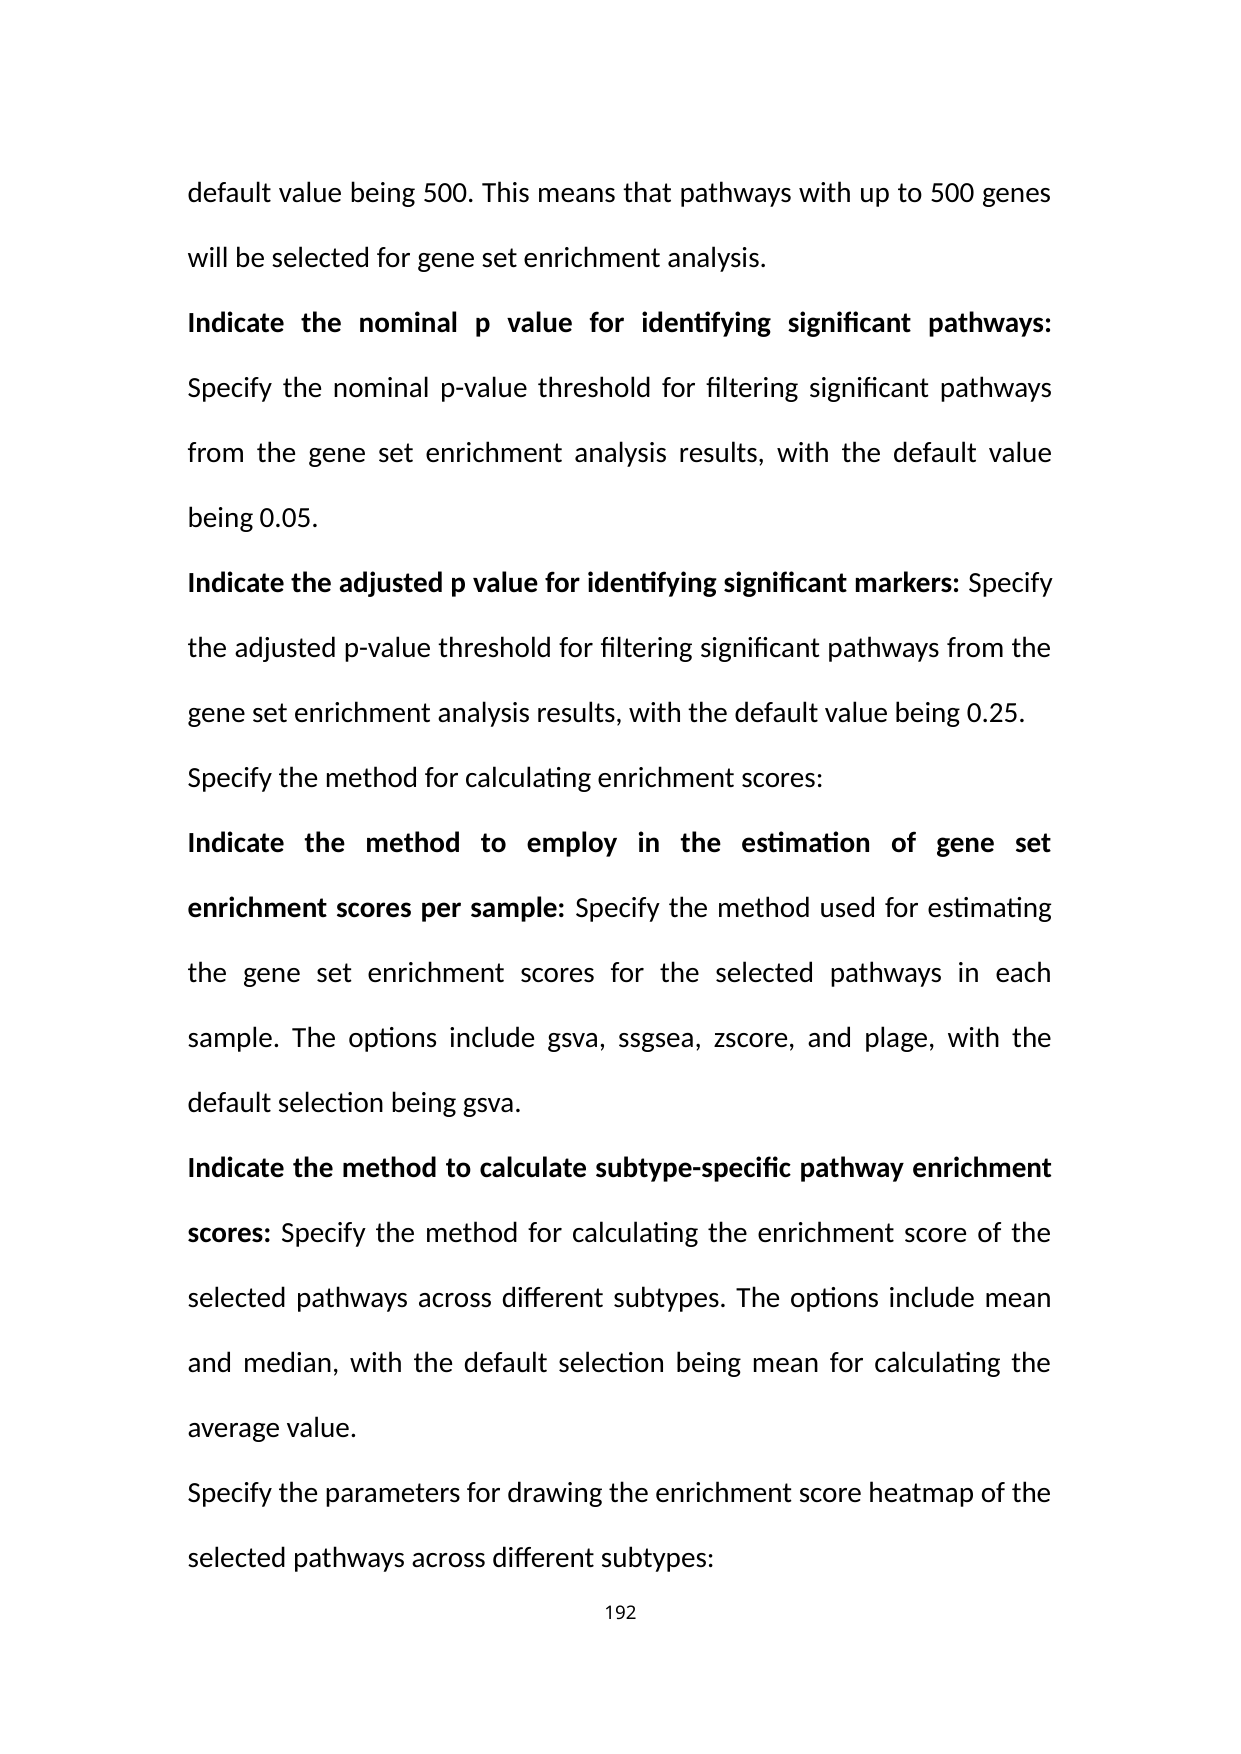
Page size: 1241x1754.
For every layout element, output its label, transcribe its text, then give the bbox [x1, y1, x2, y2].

text Indicate the method to employ in the estimation of gene set enrichment scores per sample: Specify the method used for estimating the gene set enrichment scores for the selected pathways in each sample. The options include gsva, ssgsea, zscore, and plage, with the default selection being gsva. [187, 810, 1053, 1135]
text Indicate the nominal p value for identifying significant pathways: Specify the nominal p-value threshold for filtering significant pathways from the gene set enrichment analysis results, with the default value being 0.05. [187, 290, 1053, 550]
text Specify the parameters for drawing the enrichment score heatmap of the selected pathways across different subtypes: [187, 1460, 1053, 1590]
text Indicate the adjusted p value for identifying significant markers: Specify the adjusted p-value threshold for filtering significant pathways from the gene set enrichment analysis results, with the default value being 0.25. [187, 550, 1053, 745]
text Specify the method for calculating enrichment scores: [187, 745, 1053, 810]
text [187, 160, 1053, 290]
text Indicate the method to calculate subtype-specific pathway enrichment scores: Specify the method for calculating the enrichment score of the selected pathways across different subtypes. The options include mean and median, with the default selection being mean for calculating the average value. [187, 1135, 1053, 1460]
